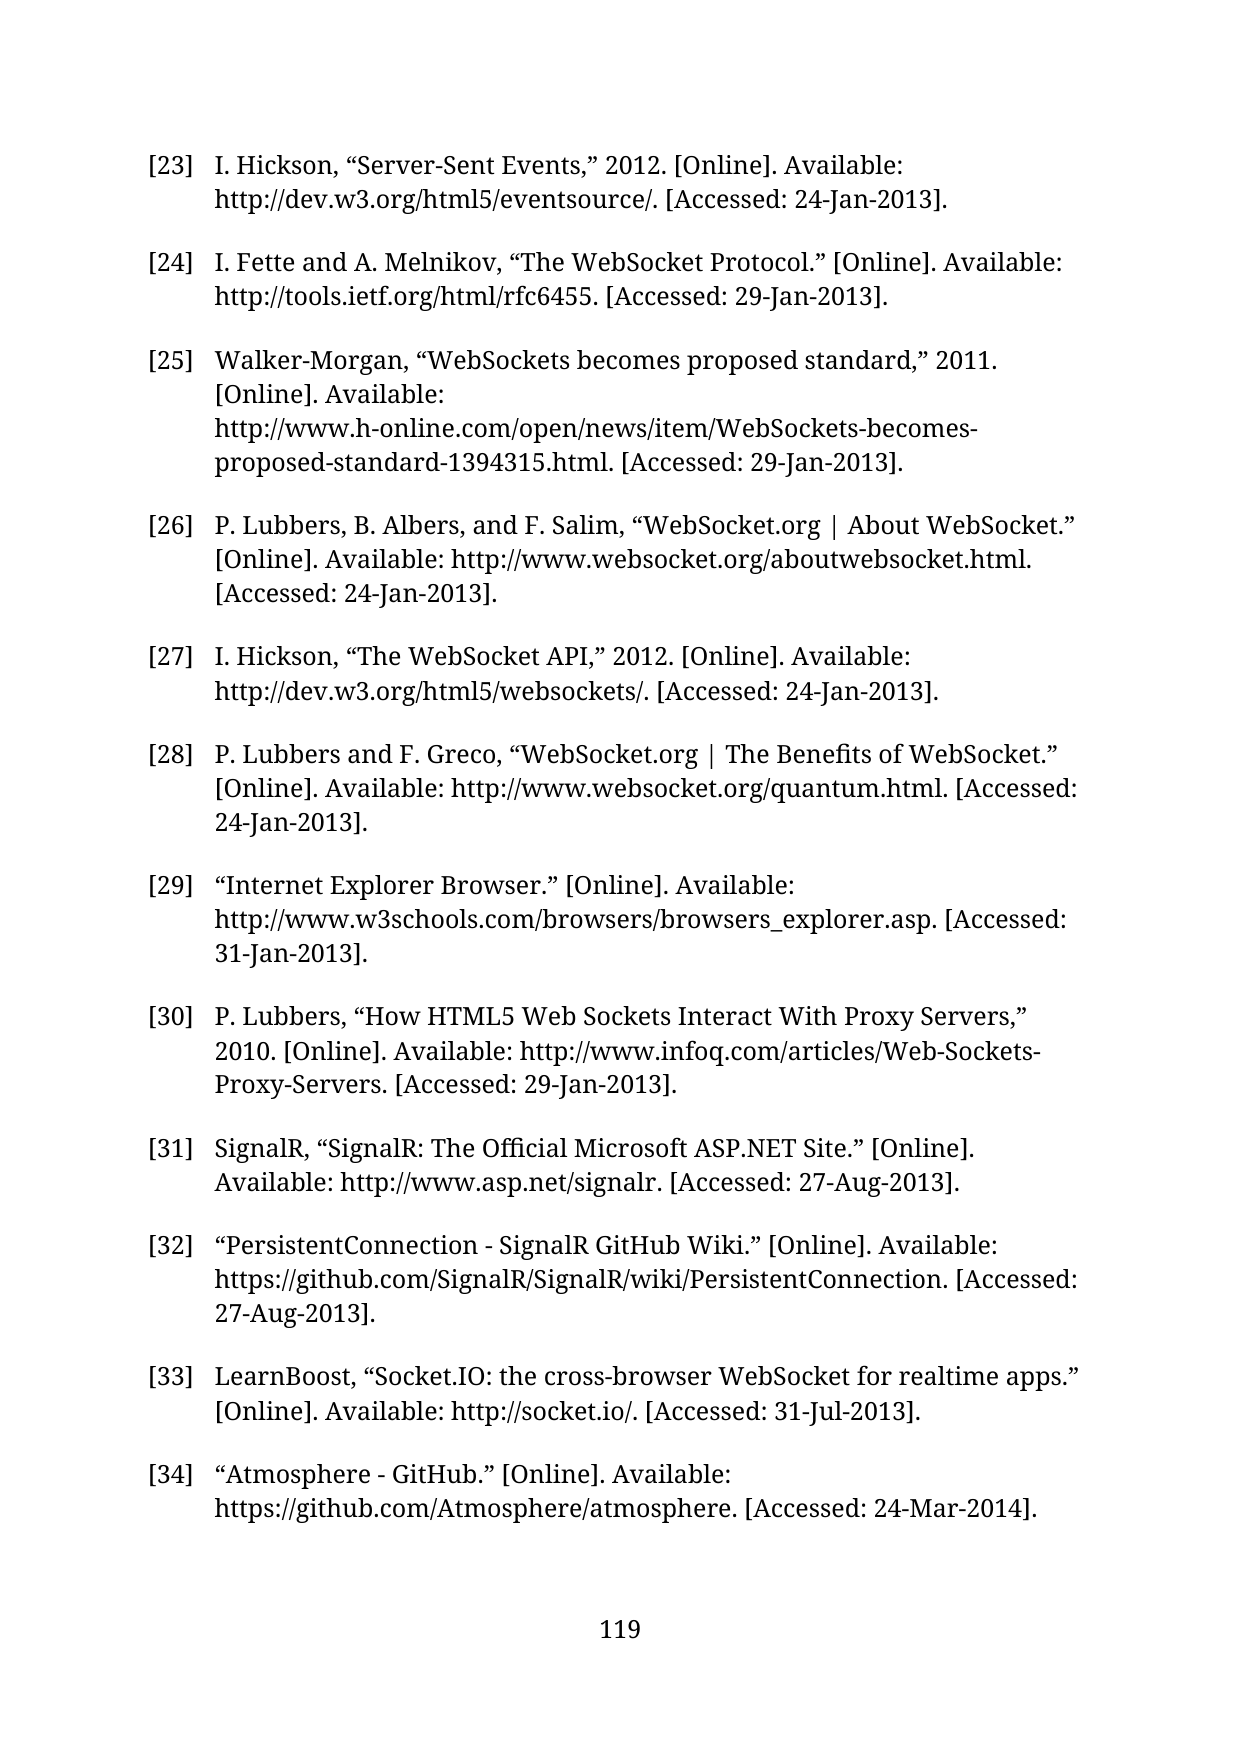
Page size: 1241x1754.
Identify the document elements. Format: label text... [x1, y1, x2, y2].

text [31] SignalR, “SignalR: The Official Microsoft ASP.NET Site.” [Online]. Available: http://www.asp.net/signalr. [Accessed: 27-Aug-2013]. [148, 1130, 1092, 1198]
text [30] P. Lubbers, “How HTML5 Web Sockets Interact With Proxy Servers,” 2010. [Online]. Available: http://www.infoq.com/articles/Web-Sockets-Proxy-Servers. [Accessed: 29-Jan-2013]. [148, 999, 1092, 1101]
text [26] P. Lubbers, B. Albers, and F. Salim, “WebSocket.org | About WebSocket.” [Online]. Available: http://www.websocket.org/aboutwebsocket.html. [Accessed: 24-Jan-2013]. [148, 508, 1092, 610]
text [27] I. Hickson, “The WebSocket API,” 2012. [Online]. Available: http://dev.w3.org/html5/websockets/. [Accessed: 24-Jan-2013]. [148, 639, 1092, 707]
text [25] Walker-Morgan, “WebSockets becomes proposed standard,” 2011. [Online]. Available: http://www.h-online.com/open/news/item/WebSockets-becomes-proposed-standard-1394315.html. [Accessed: 29-Jan-2013]. [148, 342, 1092, 478]
text [24] I. Fette and A. Melnikov, “The WebSocket Protocol.” [Online]. Available: http://tools.ietf.org/html/rfc6455. [Accessed: 29-Jan-2013]. [148, 245, 1092, 313]
text [34] “Atmosphere - GitHub.” [Online]. Available: https://github.com/Atmosphere/atmosphere. [Accessed: 24-Mar-2014]. [148, 1456, 1092, 1524]
text [29] “Internet Explorer Browser.” [Online]. Available: http://www.w3schools.com/browsers/browsers_explorer.asp. [Accessed: 31-Jan-2013]. [148, 868, 1092, 970]
text [28] P. Lubbers and F. Greco, “WebSocket.org | The Benefits of WebSocket.” [Online]. Available: http://www.websocket.org/quantum.html. [Accessed: 24-Jan-2013]. [148, 736, 1092, 838]
text [23] I. Hickson, “Server-Sent Events,” 2012. [Online]. Available: http://dev.w3.org/html5/eventsource/. [Accessed: 24-Jan-2013]. [148, 148, 1092, 216]
text [32] “PersistentConnection - SignalR GitHub Wiki.” [Online]. Available: https://github.com/SignalR/SignalR/wiki/PersistentConnection. [Accessed: 27-Aug-2013]. [148, 1228, 1092, 1330]
text [33] LearnBoost, “Socket.IO: the cross-browser WebSocket for realtime apps.” [Online]. Available: http://socket.io/. [Accessed: 31-Jul-2013]. [148, 1359, 1092, 1427]
